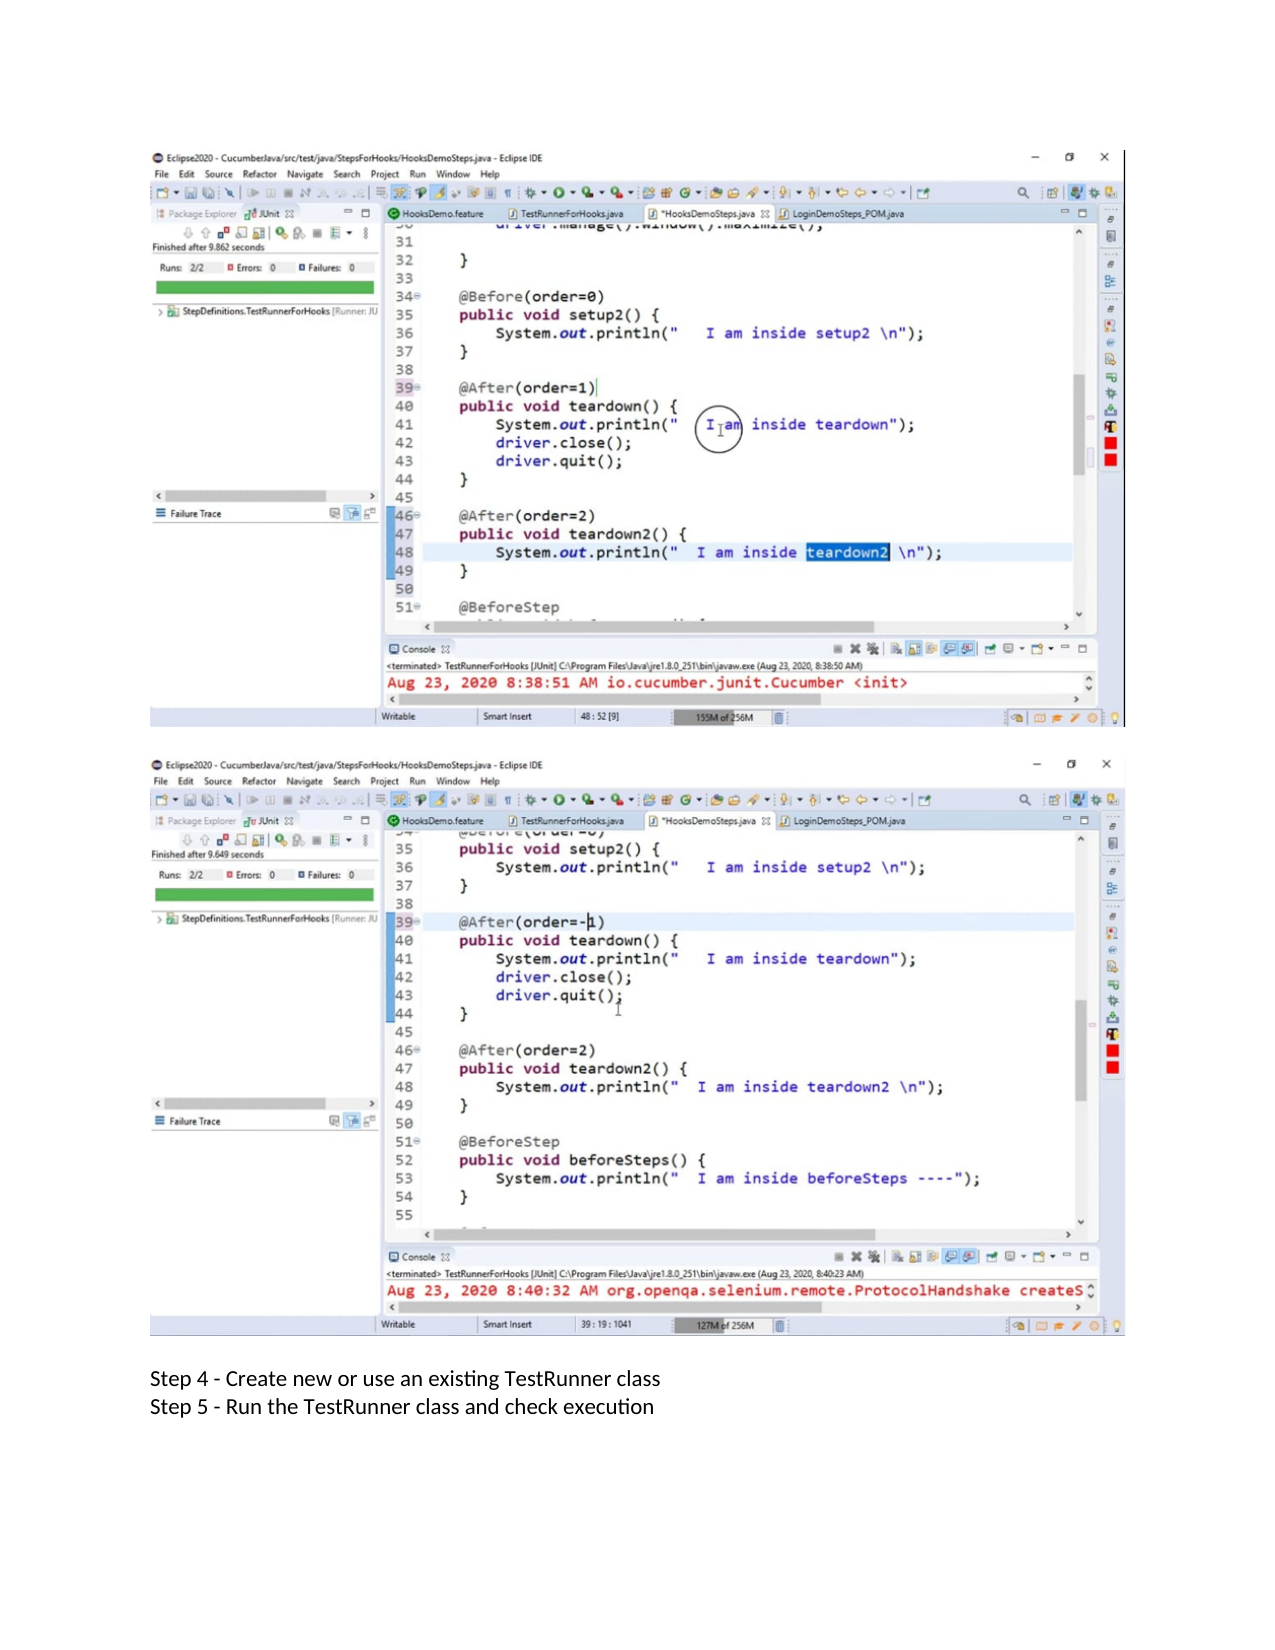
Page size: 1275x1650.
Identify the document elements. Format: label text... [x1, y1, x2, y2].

text Step 5 - Run the TestRunner class and check execution [150, 1392, 1125, 1420]
picture [150, 150, 1125, 727]
picture [150, 755, 1125, 1336]
text Step 4 - Create new or use an existing TestRunner class [150, 1364, 1125, 1392]
